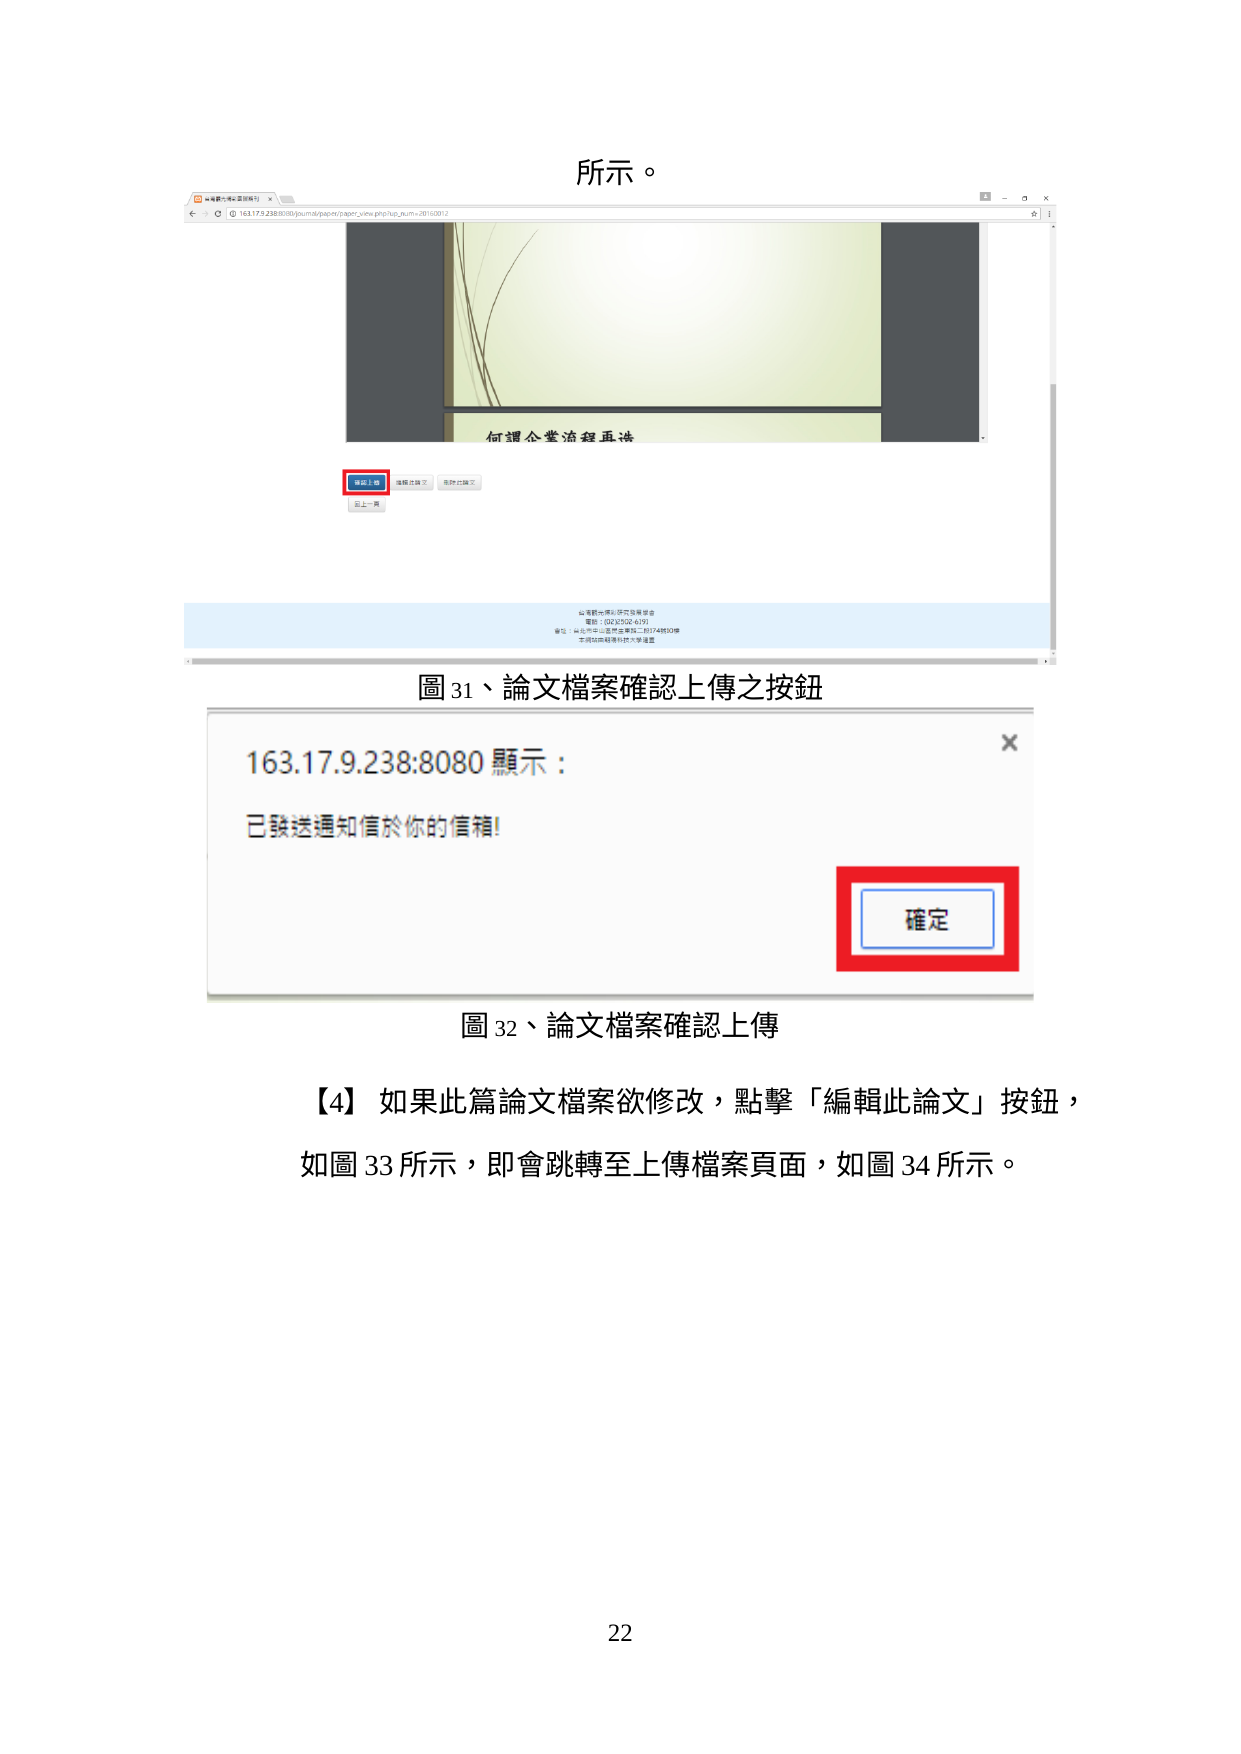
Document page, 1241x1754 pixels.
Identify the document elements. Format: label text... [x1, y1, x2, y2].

text 圖31、論文檔案確認上傳之按鈕 [150, 665, 1090, 707]
picture [206, 707, 1034, 1003]
picture [184, 192, 1057, 665]
list 如果此篇論文檔案欲修改，點擊「編輯此論文」按鈕，如圖33所示，即會跳轉至上傳檔案頁面，如圖34所示。 [300, 1078, 1090, 1184]
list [150, 150, 1090, 665]
text 圖32、論文檔案確認上傳 [150, 1002, 1090, 1044]
